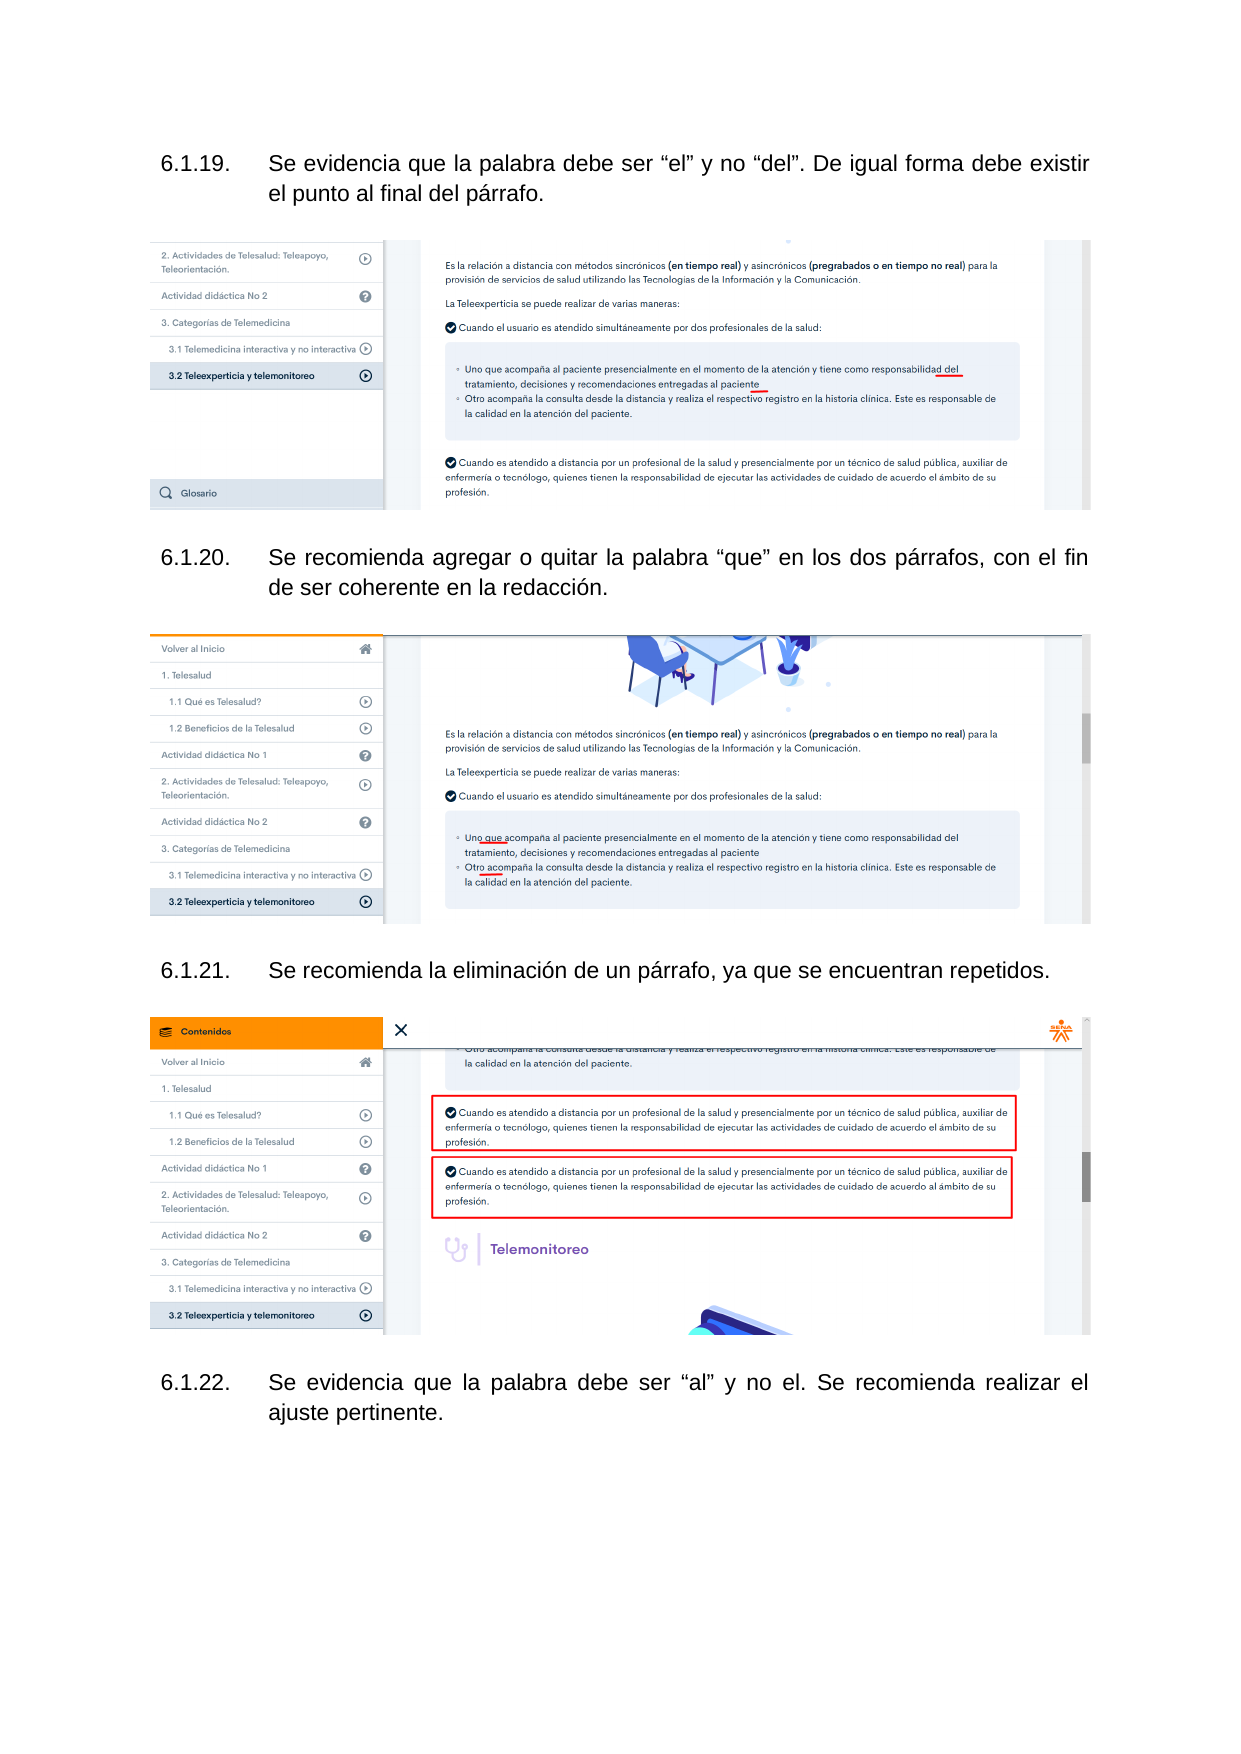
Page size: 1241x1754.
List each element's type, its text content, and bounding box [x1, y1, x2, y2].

list Se evidencia que la palabra debe ser “el” y no “del”. De igual forma debe existir el punto al final del párrafo. [231, 150, 1090, 207]
list Se evidencia que la palabra debe ser “al” y no el. Se recomienda realizar el ajuste pertinente. [231, 1369, 1090, 1425]
picture [150, 634, 1091, 924]
list Se recomienda agregar o quitar la palabra “que” en los dos párrafos, con el fin de ser coherente en la redacción. [231, 543, 1090, 600]
list Se recomienda la eliminación de un párrafo, ya que se encuentran repetidos. [231, 957, 1090, 983]
picture [150, 240, 1091, 510]
picture [150, 1017, 1091, 1335]
